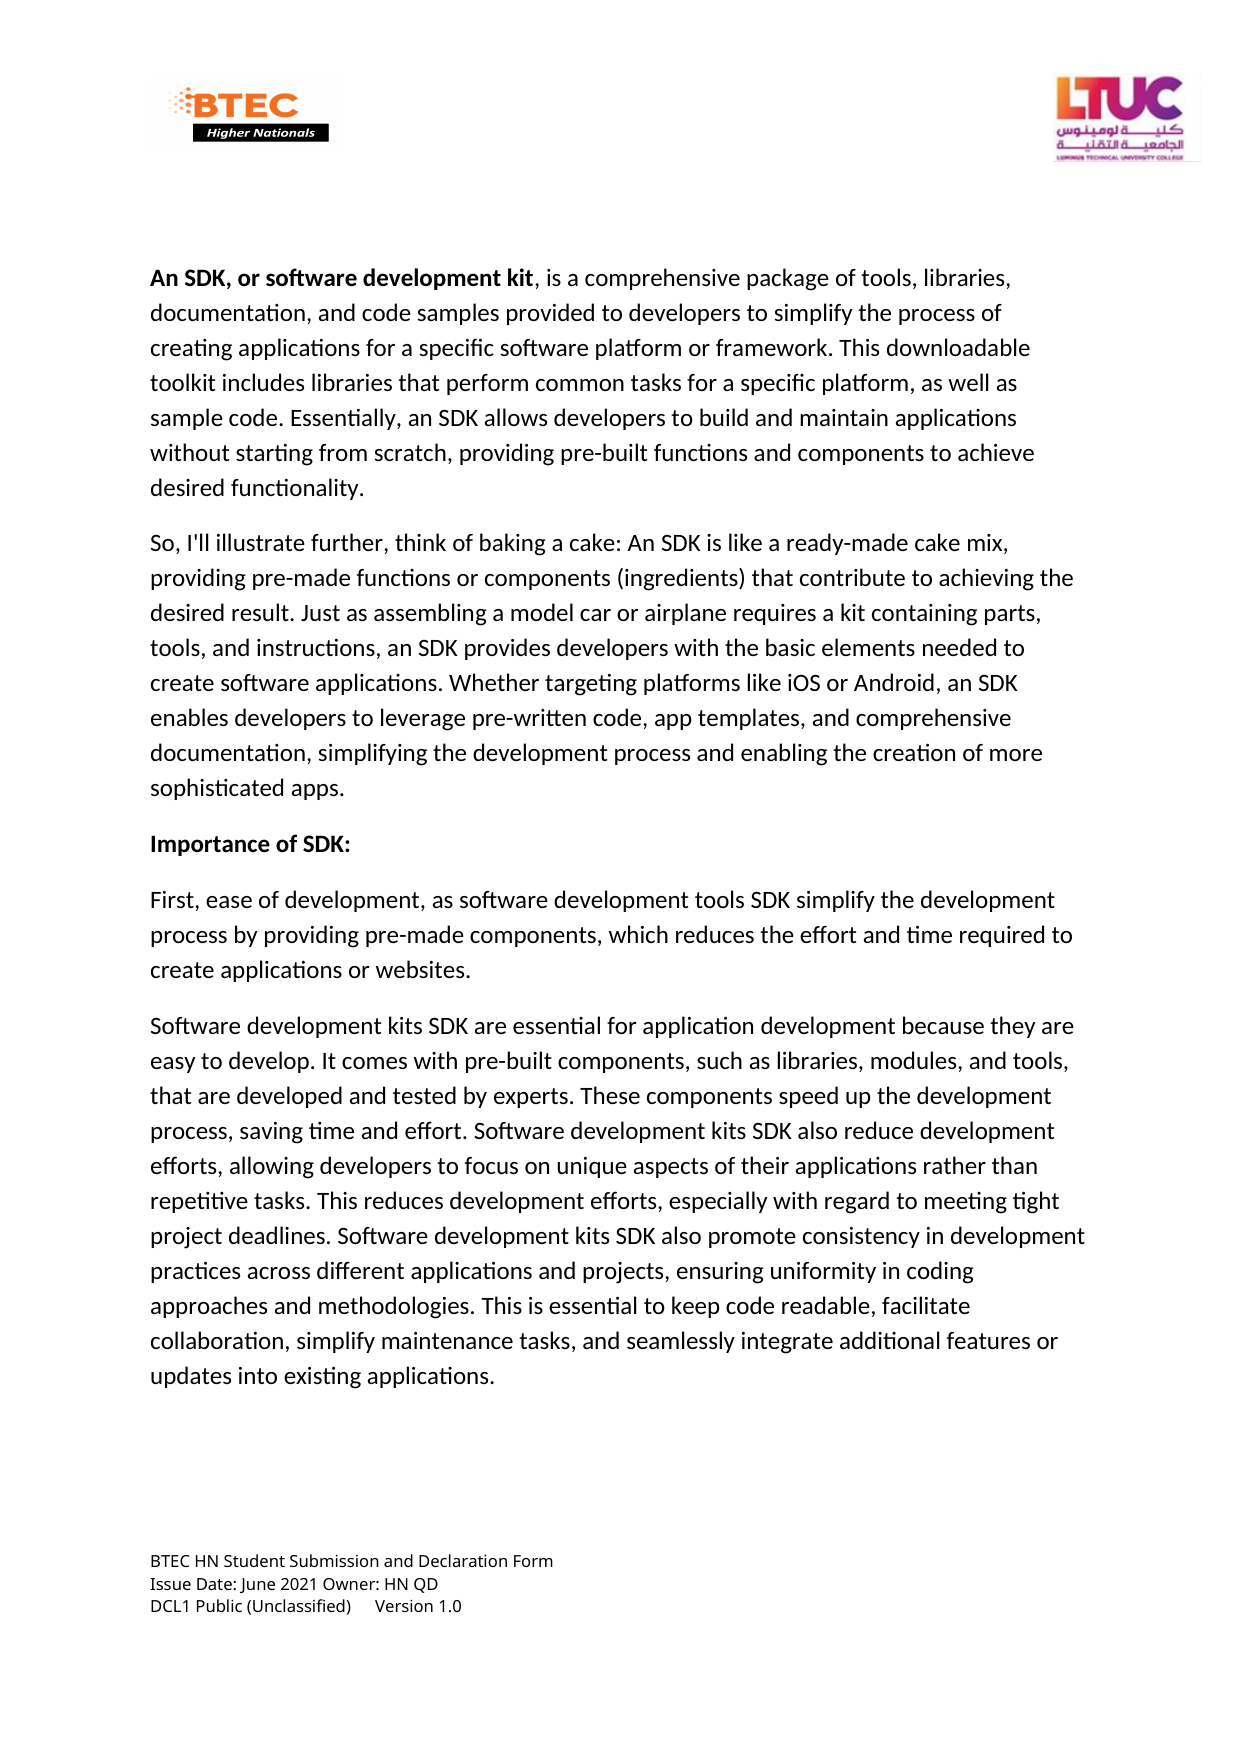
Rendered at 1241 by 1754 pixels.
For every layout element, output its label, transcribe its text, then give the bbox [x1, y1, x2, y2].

text So, I'll illustrate further, think of baking a cake: An SDK is like a ready-made cake mix, providing pre-made functions or components (ingredients) that contribute to achieving the desired result. Just as assembling a model car or airplane requires a kit containing parts, tools, and instructions, an SDK provides developers with the basic elements needed to create software applications. Whether targeting platforms like iOS or Android, an SDK enables developers to leverage pre-written code, app templates, and comprehensive documentation, simplifying the development process and enabling the creation of more sophisticated apps. [150, 527, 1090, 803]
text Software development kits SDK are essential for application development because they are easy to develop. It comes with pre-built components, such as libraries, modules, and tools, that are developed and tested by experts. These components speed up the development process, saving time and effort. Software development kits SDK also reduce development efforts, allowing developers to focus on unique aspects of their applications rather than repetitive tasks. This reduces development efforts, especially with regard to meeting tight project deadlines. Software development kits SDK also promote consistency in development practices across different applications and projects, ensuring uniformity in coding approaches and methodologies. This is essential to keep code readable, facilitate collaboration, simplify maintenance tasks, and seamlessly integrate additional features or updates into existing applications. [150, 1010, 1090, 1391]
text An SDK, or software development kit, is a comprehensive package of tools, libraries, documentation, and code samples provided to developers to simplify the process of creating applications for a specific software platform or framework. This downloadable toolkit includes libraries that perform common tasks for a specific platform, as well as sample code. Essentially, an SDK allows developers to build and maintain applications without starting from scratch, providing pre-built functions and components to achieve desired functionality. [150, 262, 1090, 502]
picture [1053, 73, 1202, 163]
picture [150, 76, 339, 150]
text Importance of SDK: [150, 828, 1090, 859]
text First, ease of development, as software development tools SDK simplify the development process by providing pre-made components, which reduces the effort and time required to create applications or websites. [150, 884, 1090, 985]
